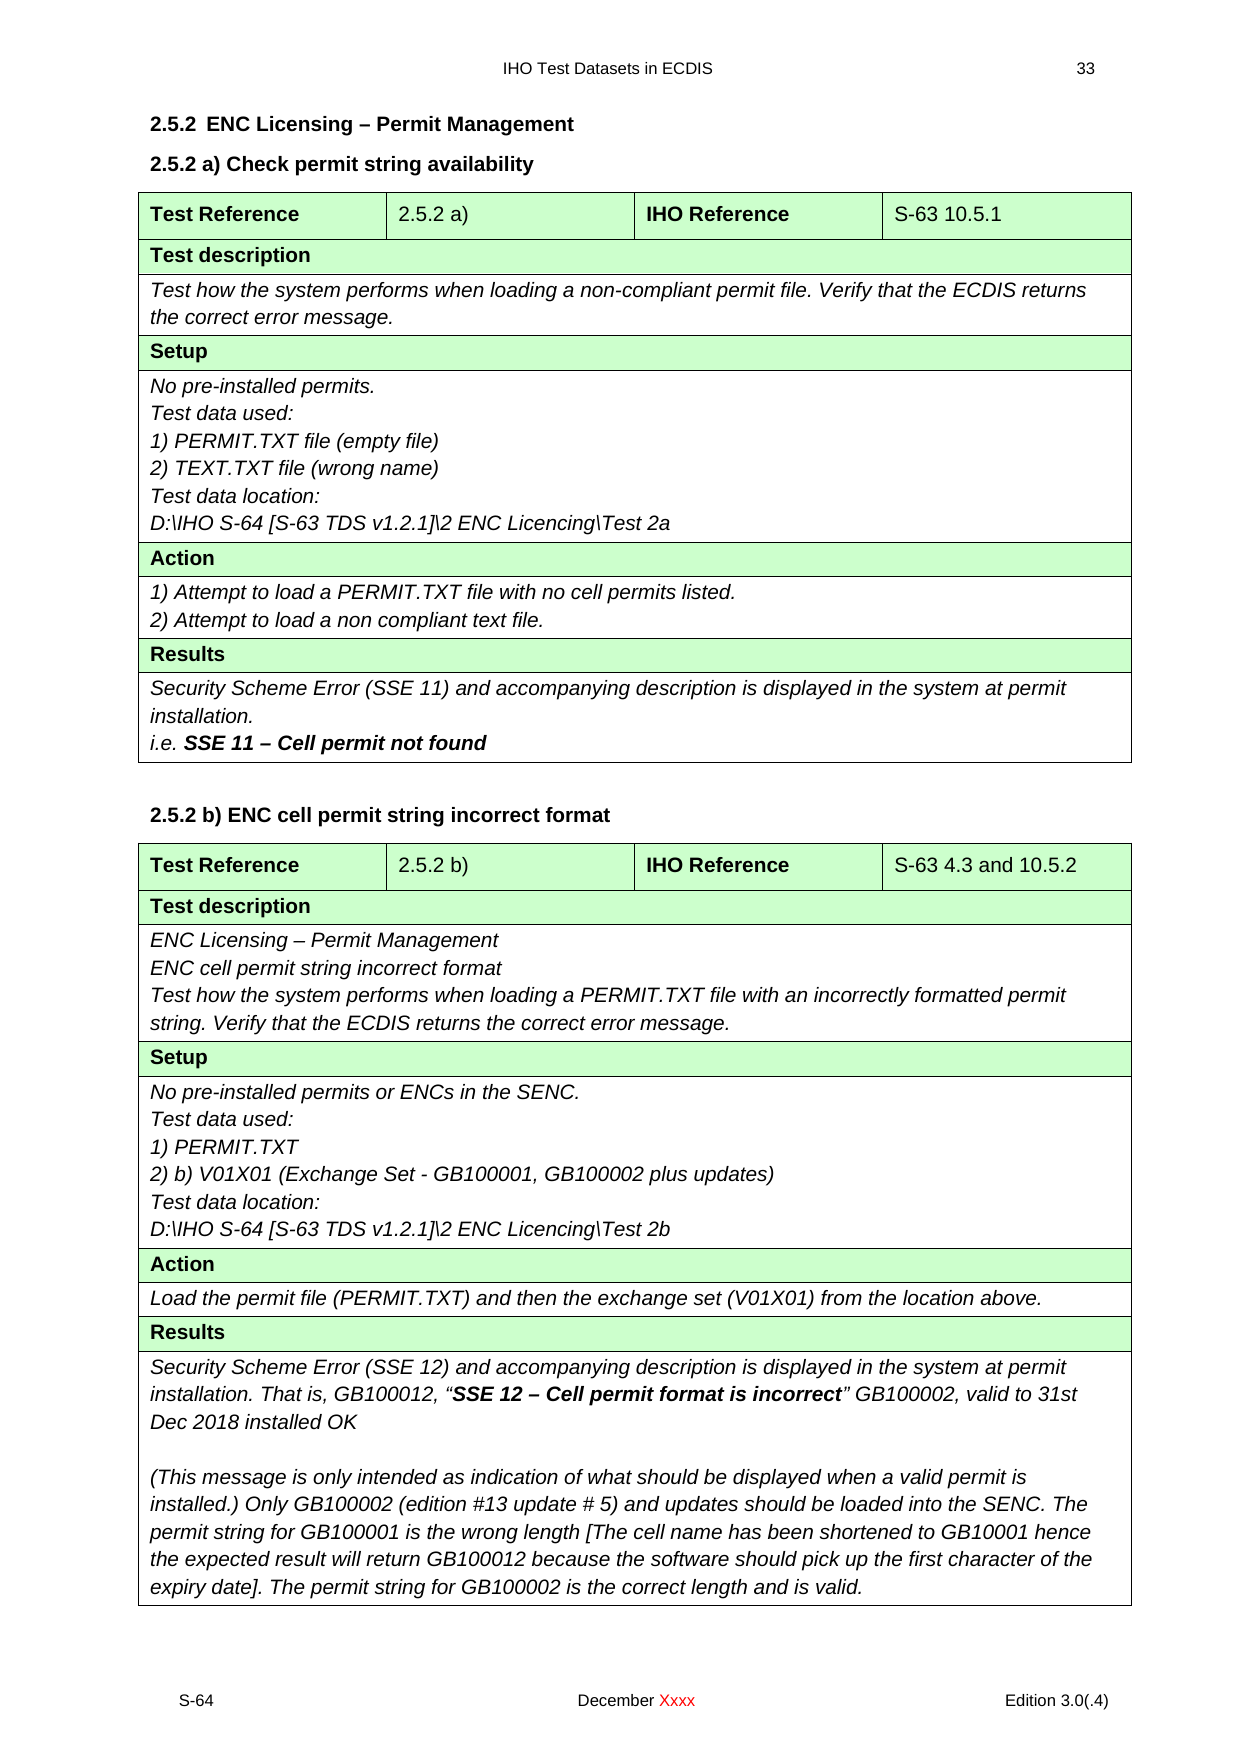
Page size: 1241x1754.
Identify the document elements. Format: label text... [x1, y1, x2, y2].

table_header S-63 10.5.1 [883, 193, 1131, 239]
table_cell No pre-installed permits or ENCs in the SENC. Test data used: 1) PERMIT.TXT 2) b) V01X01 (Exchange Set - GB100001, GB100002 plus updates) Test data location: D:\IHO S-64 [S-63 TDS v1.2.1]\2 ENC Licencing\Test 2b [139, 1077, 1131, 1247]
table_cell Setup [139, 1042, 1131, 1076]
table_header IHO Reference [635, 193, 882, 239]
table_cell Load the permit file (PERMIT.TXT) and then the exchange set (V01X01) from the location above. [139, 1283, 1131, 1316]
table_cell Security Scheme Error (SSE 11) and accompanying description is displayed in the system at permit installation. i.e. SSE 11 – Cell permit not found [139, 673, 1131, 762]
table_cell Results [139, 1317, 1131, 1351]
table_cell Action [139, 543, 1131, 576]
table_cell Security Scheme Error (SSE 12) and accompanying description is displayed in the system at permit installation. That is, GB100012, “SSE 12 – Cell permit format is incorrect” GB100002, valid to 31st Dec 2018 installed OK (This message is only intended as indication of what should be displayed when a valid permit is installed.) Only GB100002 (edition #13 update # 5) and updates should be loaded into the SENC. The permit string for GB100001 is the wrong length [The cell name has been shortened to GB10001 hence the expected result will return GB100012 because the software should pick up the first character of the expiry date]. The permit string for GB100002 is the correct length and is valid. [139, 1352, 1131, 1605]
table_header Test Reference [139, 844, 386, 890]
table_cell Test how the system performs when loading a non-compliant permit file. Verify that the ECDIS returns the correct error message. [139, 275, 1131, 335]
table_cell ENC Licensing – Permit Management ENC cell permit string incorrect format Test how the system performs when loading a PERMIT.TXT file with an incorrectly formatted permit string. Verify that the ECDIS returns the correct error message. [139, 925, 1131, 1041]
subtitle 2.5.2 a) Check permit string availability [150, 152, 1137, 176]
table_header 2.5.2 b) [387, 844, 634, 890]
table_cell Action [139, 1249, 1131, 1282]
table_cell Test description [139, 240, 1131, 273]
subtitle 2.5.2 b) ENC cell permit string incorrect format [150, 803, 1137, 827]
table_header Test Reference [139, 193, 386, 239]
table_cell Setup [139, 336, 1131, 370]
table_header IHO Reference [635, 844, 882, 890]
table_header S-63 4.3 and 10.5.2 [883, 844, 1131, 890]
table_cell No pre-installed permits. Test data used: 1) PERMIT.TXT file (empty file) 2) TEXT.TXT file (wrong name) Test data location: D:\IHO S-64 [S-63 TDS v1.2.1]\2 ENC Licencing\Test 2a [139, 371, 1131, 542]
subtitle ENC Licensing – Permit Management [150, 112, 1137, 136]
table_cell Results [139, 639, 1131, 672]
table_cell Test description [139, 891, 1131, 924]
table_header 2.5.2 a) [387, 193, 634, 239]
table_cell 1) Attempt to load a PERMIT.TXT file with no cell permits listed. 2) Attempt to load a non compliant text file. [139, 577, 1131, 638]
